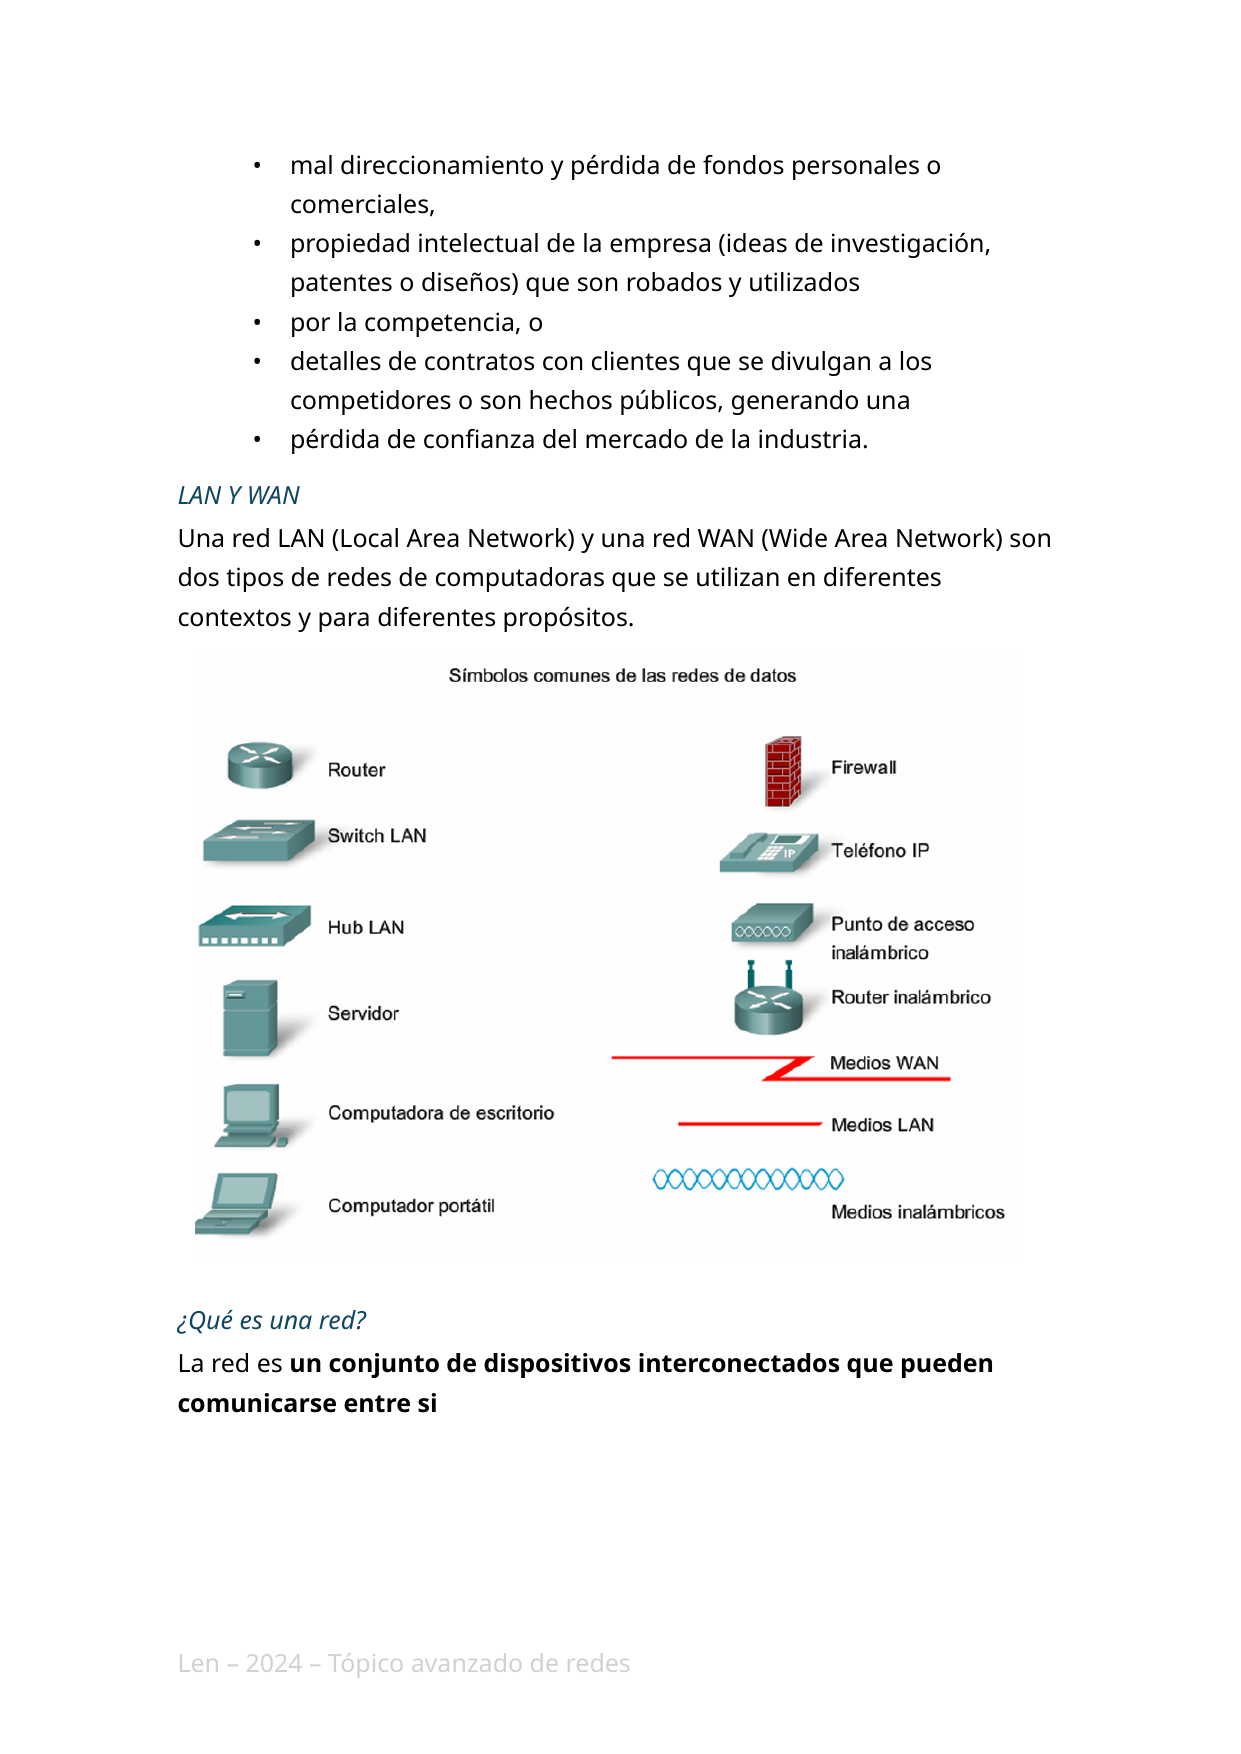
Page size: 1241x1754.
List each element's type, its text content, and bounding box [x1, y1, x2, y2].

text La red es un conjunto de dispositivos interconectados que pueden comunicarse entre si [177, 1346, 1063, 1419]
subtitle ¿Qué es una red? [177, 1303, 1063, 1337]
subtitle LAN Y WAN [177, 478, 1063, 512]
list por la competencia, o [252, 304, 1063, 338]
list propiedad intelectual de la empresa (ideas de investigación, patentes o diseños) que son robados y utilizados [252, 226, 1063, 299]
picture [177, 655, 1063, 1281]
text Una red LAN (Local Area Network) y una red WAN (Wide Area Network) son dos tipos de redes de computadoras que se utilizan en diferentes contextos y para diferentes propósitos. [177, 521, 1063, 633]
list mal direccionamiento y pérdida de fondos personales o comerciales, [252, 148, 1063, 221]
list pérdida de confianza del mercado de la industria. [252, 422, 1063, 456]
list detalles de contratos con clientes que se divulgan a los competidores o son hechos públicos, generando una [252, 343, 1063, 417]
